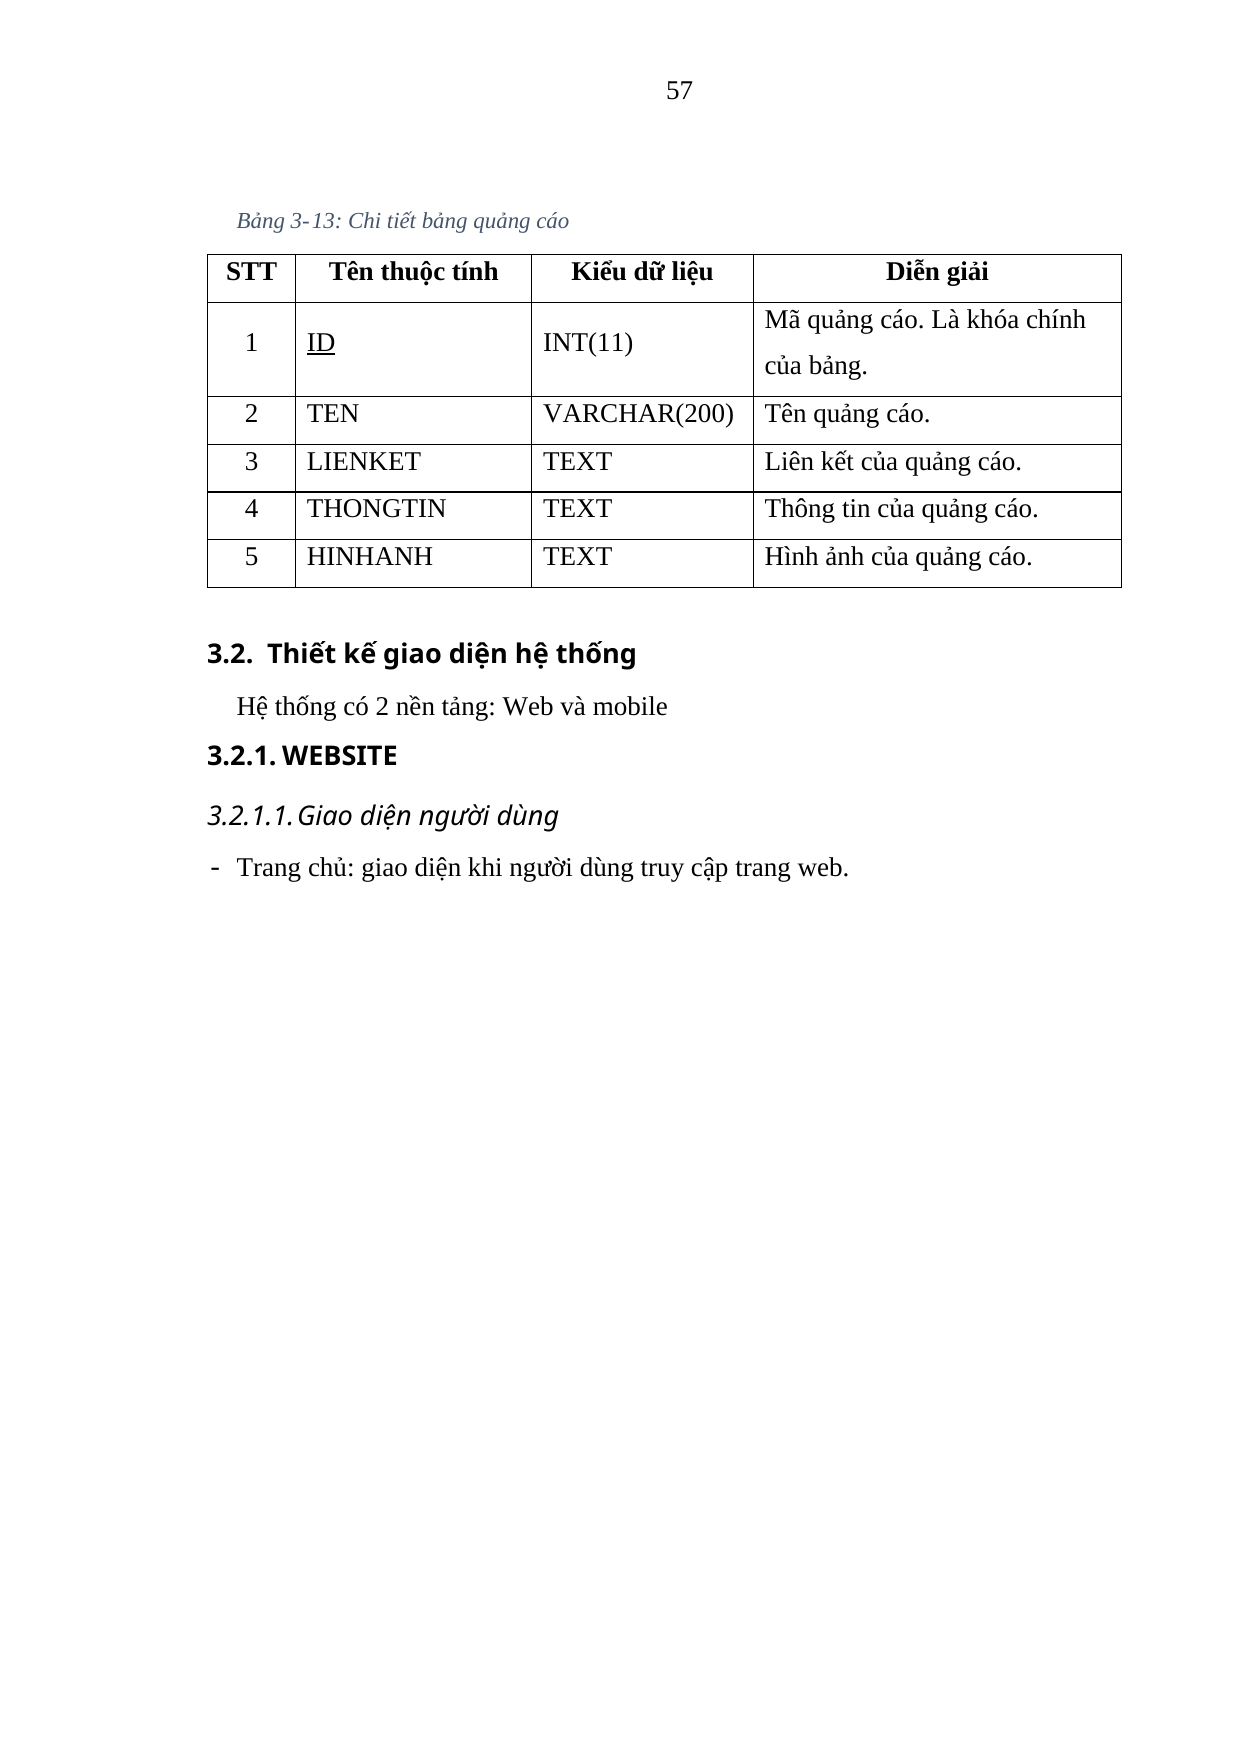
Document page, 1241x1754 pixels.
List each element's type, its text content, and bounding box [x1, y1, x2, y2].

table_cell 3 [208, 445, 295, 491]
table_cell Liên kết của quảng cáo. [754, 445, 1121, 491]
table_cell INT(11) [532, 303, 753, 396]
table_cell 1 [208, 303, 295, 396]
table_cell HINHANH [296, 540, 531, 587]
list Trang chủ: giao diện khi người dùng truy cập trang web. [207, 851, 1122, 885]
table_cell Thông tin của quảng cáo. [754, 493, 1121, 539]
table_header Diễn giải [754, 255, 1121, 302]
table_cell TEXT [532, 493, 753, 539]
table_cell TEXT [532, 540, 753, 587]
table_cell TEXT [532, 445, 753, 491]
table_cell VARCHAR(200) [532, 397, 753, 444]
table_cell 5 [208, 540, 295, 587]
table_cell 2 [208, 397, 295, 444]
table_cell Tên quảng cáo. [754, 397, 1121, 444]
table_cell 4 [208, 493, 295, 539]
table_cell THONGTIN [296, 493, 531, 539]
table_header Kiểu dữ liệu [532, 255, 753, 302]
table_header STT [208, 255, 295, 302]
table_cell Hình ảnh của quảng cáo. [754, 540, 1121, 587]
text Hệ thống có 2 nền tảng: Web và mobile [207, 690, 1122, 721]
table_cell TEN [296, 397, 531, 444]
table_header Tên thuộc tính [296, 255, 531, 302]
table_cell ID [296, 303, 531, 396]
subtitle Thiết kế giao diện hệ thống [207, 634, 1122, 671]
subtitle WEBSITE [207, 737, 1122, 773]
table_cell LIENKET [296, 445, 531, 491]
text Bảng 3-13: Chi tiết bảng quảng cáo [207, 207, 1122, 233]
table_cell Mã quảng cáo. Là khóa chính của bảng. [754, 303, 1121, 396]
subtitle Giao diện người dùng [207, 796, 1122, 833]
